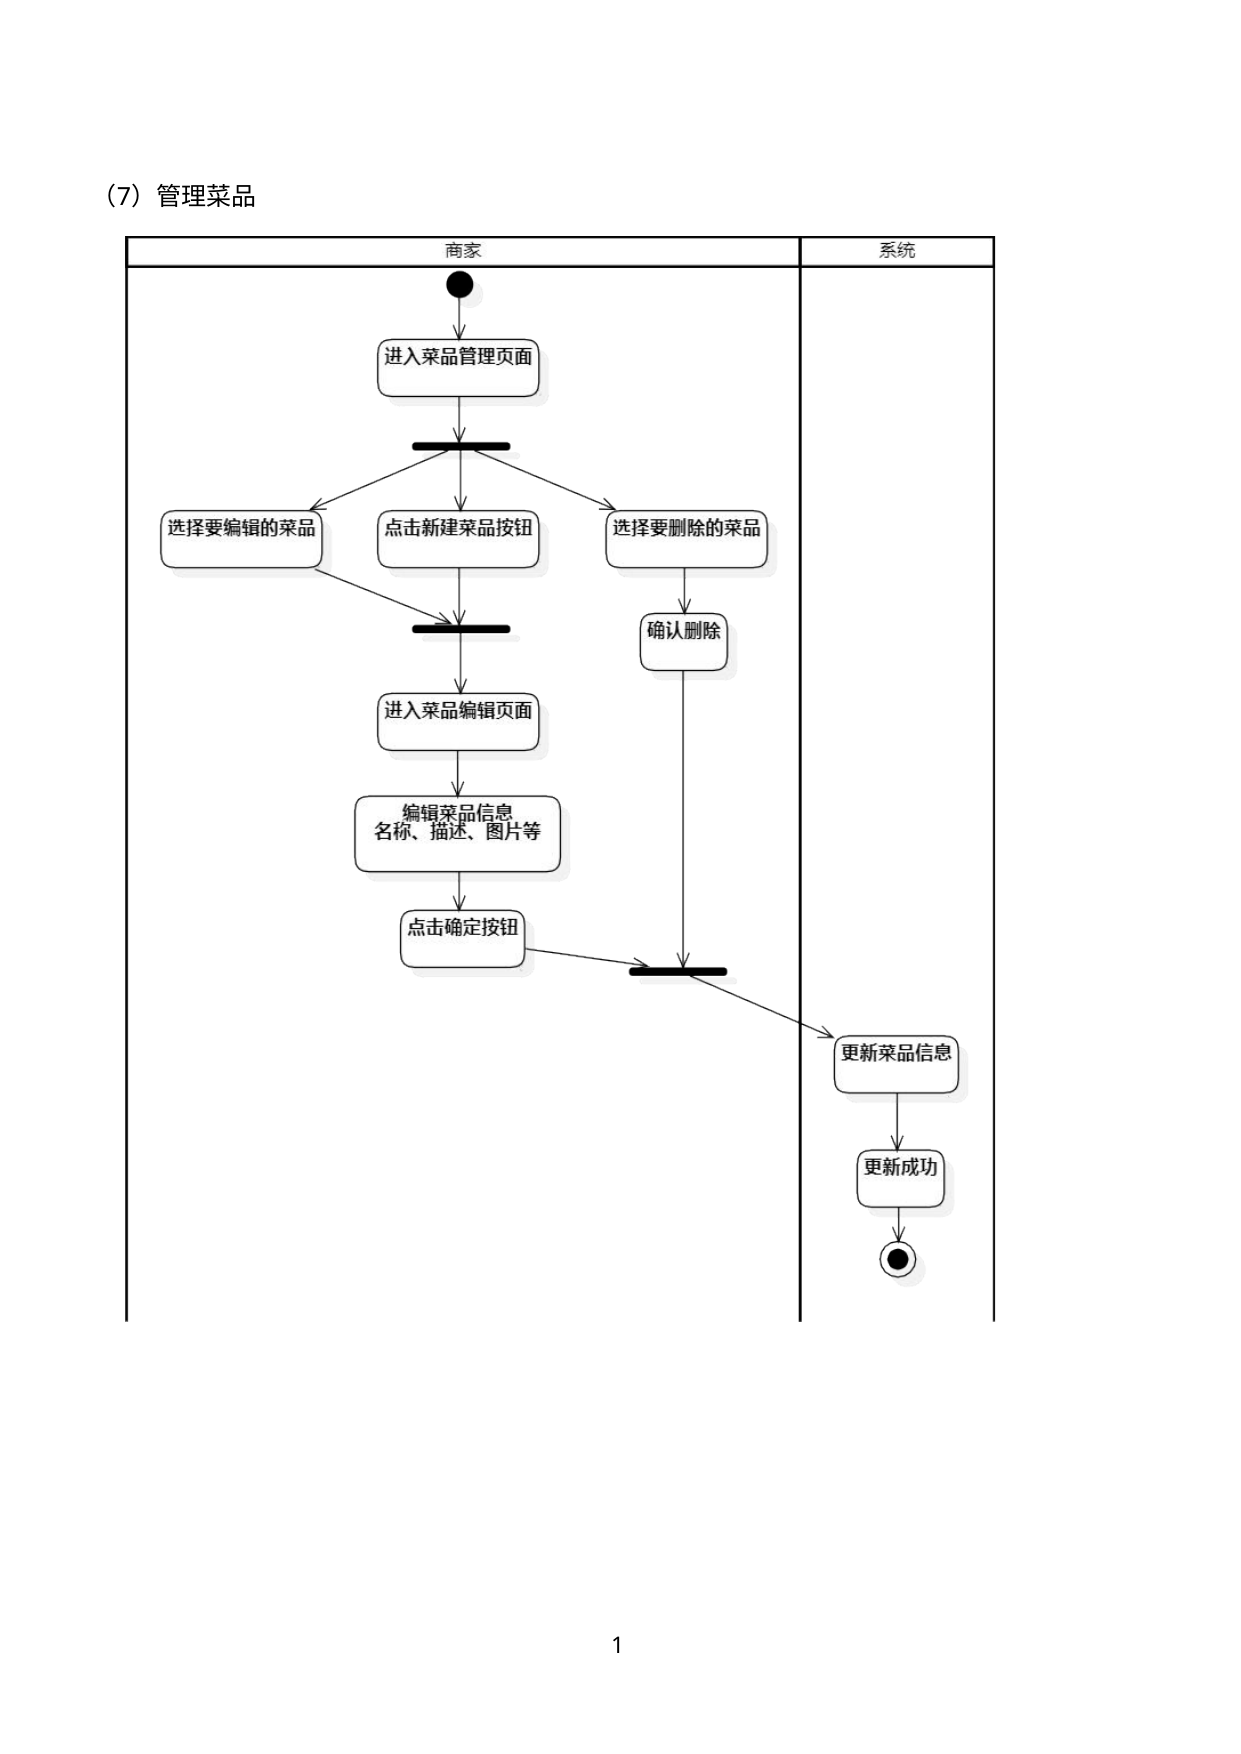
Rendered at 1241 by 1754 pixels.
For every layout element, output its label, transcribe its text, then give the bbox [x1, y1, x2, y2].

picture [125, 236, 996, 1322]
text （7）管理菜品 [92, 182, 1153, 211]
